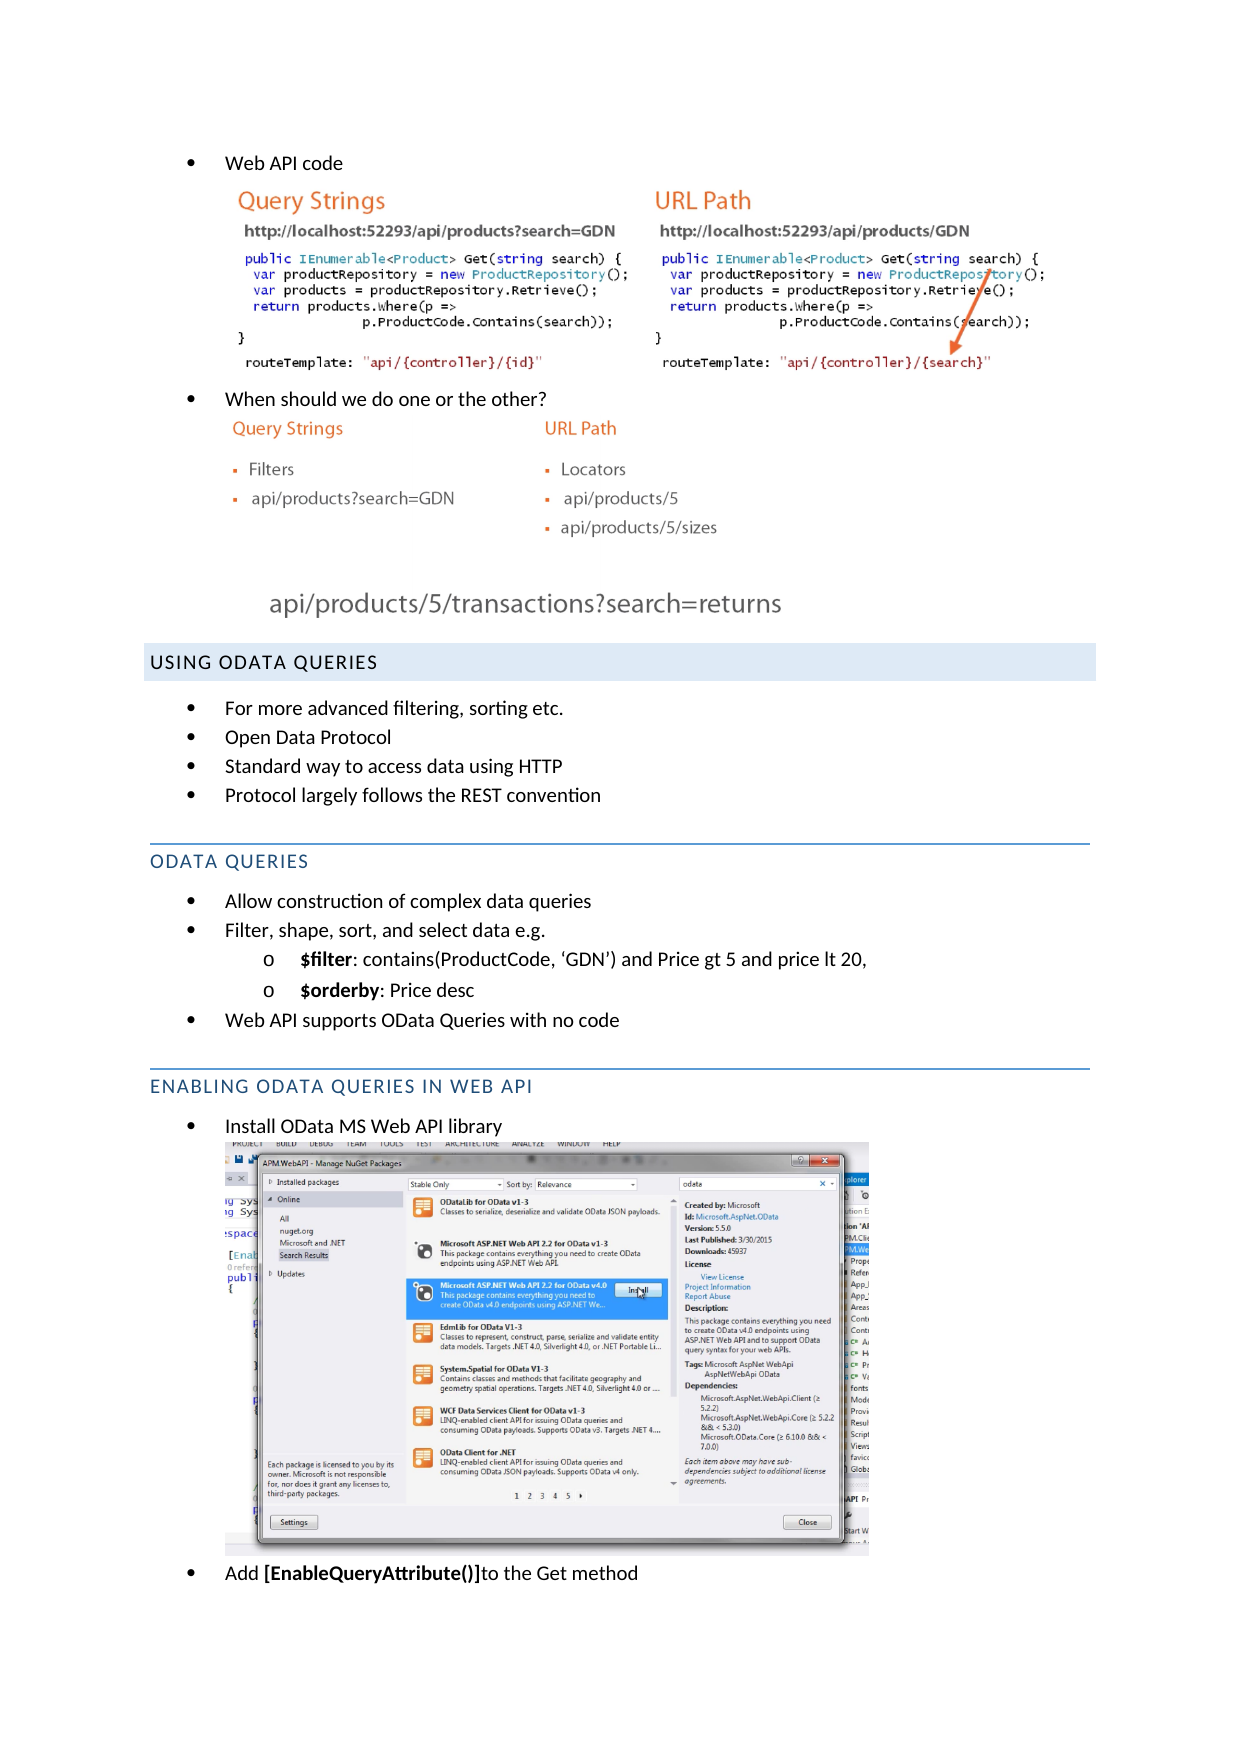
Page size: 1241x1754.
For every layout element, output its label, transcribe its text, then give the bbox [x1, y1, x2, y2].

picture [225, 179, 1046, 383]
list $filter: contains(ProductCode, ‘GDN’) and Price gt 5 and price lt 20, [262, 947, 1090, 973]
list Web API supports OData Queries with no code [187, 1007, 1090, 1033]
list Install OData MS Web API library [187, 1113, 1090, 1139]
subtitle Enabling ODATA Queries in Web API [150, 1070, 1090, 1099]
picture [225, 1142, 869, 1556]
list Open Data Protocol [187, 724, 1090, 750]
list When should we do one or the other? [187, 386, 1090, 412]
list Add [EnableQueryAttribute()]to the Get method [187, 1560, 1090, 1585]
list For more advanced filtering, sorting etc. [187, 695, 1090, 721]
picture [225, 415, 788, 619]
subtitle OData Queries [150, 845, 1090, 874]
list Standard way to access data using HTTP [187, 753, 1090, 779]
subtitle Using ODATA Queries [150, 649, 1090, 675]
list Protocol largely follows the REST convention [187, 783, 1090, 808]
list $orderby: Price desc [262, 977, 1090, 1003]
list Allow construction of complex data queries [187, 888, 1090, 914]
list Filter, shape, sort, and select data e.g. [187, 917, 1090, 943]
list Web API code [187, 150, 1090, 175]
